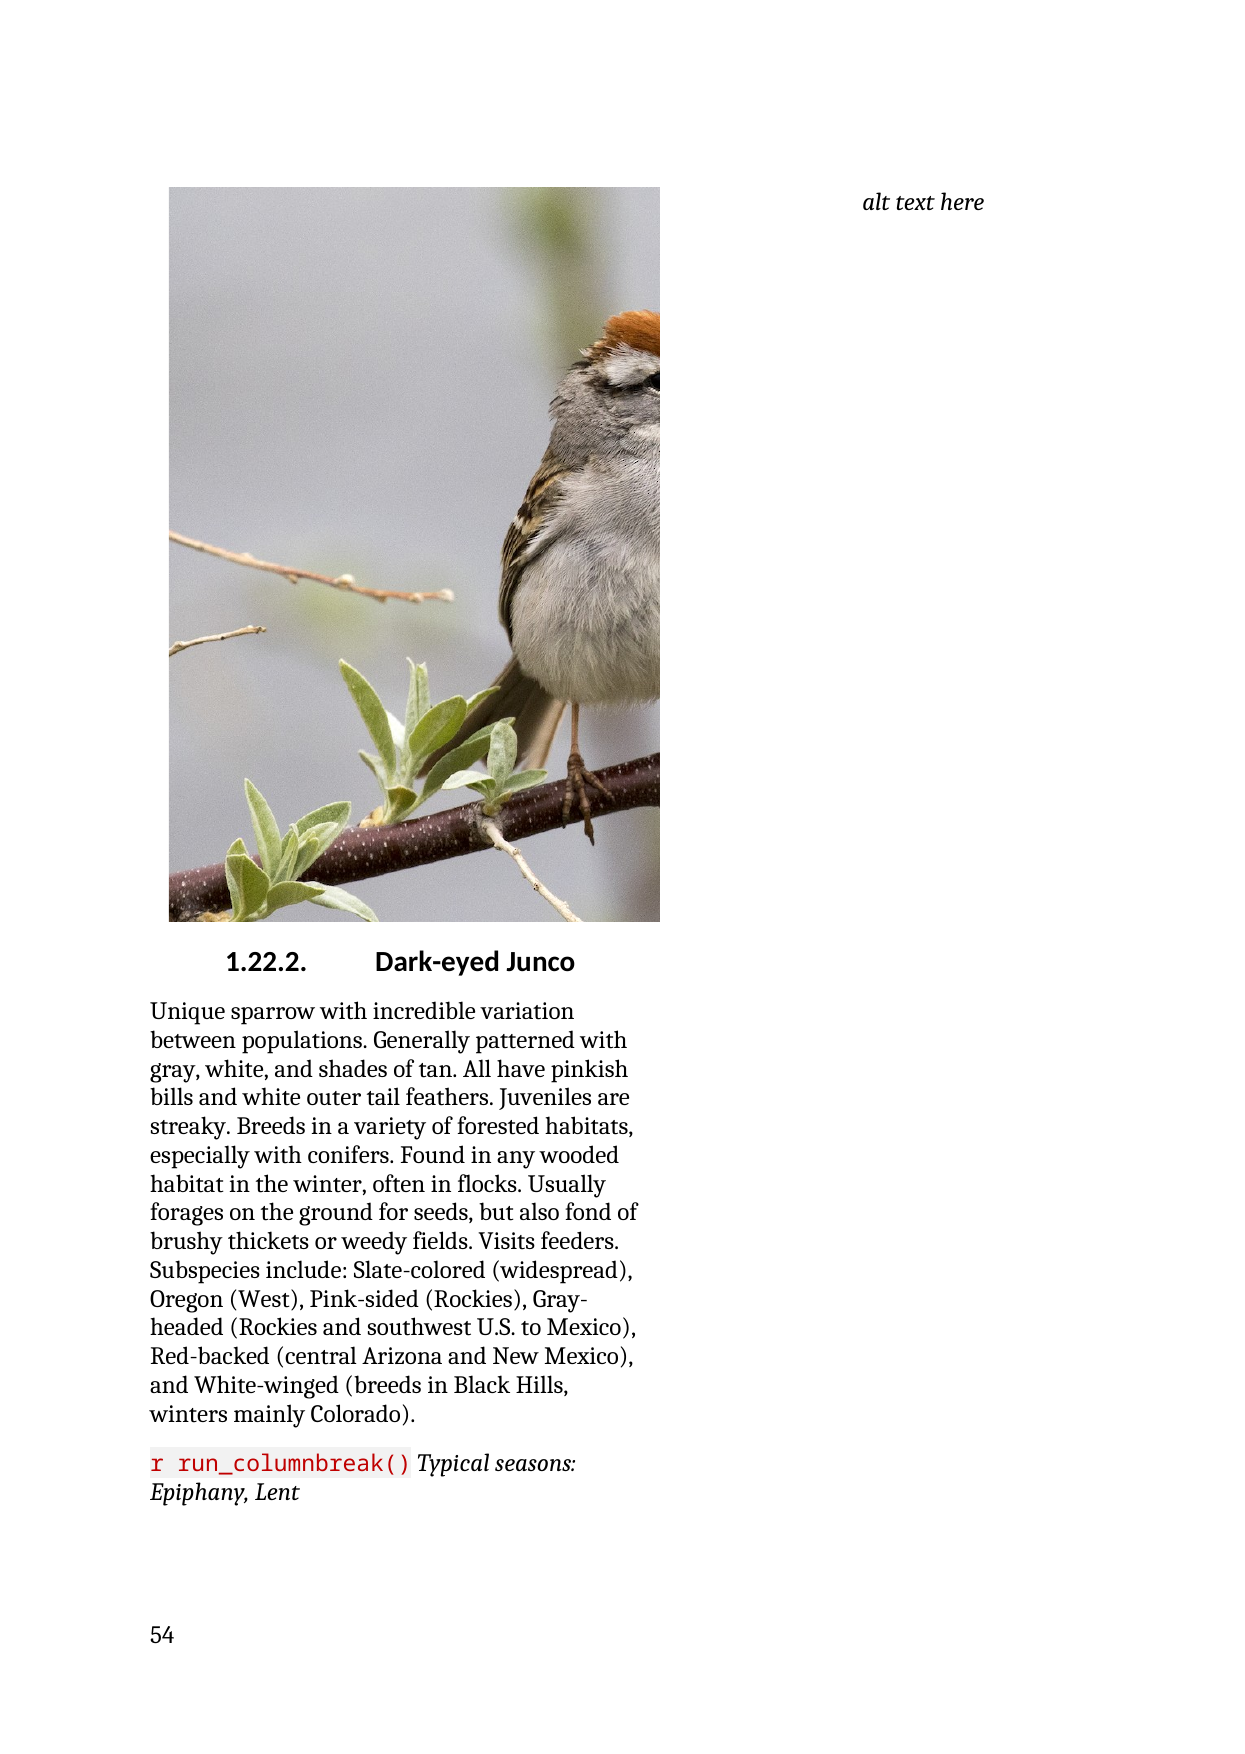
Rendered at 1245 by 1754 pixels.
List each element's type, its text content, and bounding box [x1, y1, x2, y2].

text Unique sparrow with incredible variation between populations. Generally patterned with gray, white, and shades of tan. All have pinkish bills and white outer tail feathers. Juveniles are streaky. Breeds in a variety of forested habitats, especially with conifers. Found in any wooded habitat in the winter, often in flocks. Usually forages on the ground for seeds, but also fond of brushy thickets or weedy fields. Visits feeders. Subspecies include: Slate-colored (widespread), Oregon (West), Pink-sided (Rockies), Gray-headed (Rockies and southwest U.S. to Mexico), Red-backed (central Arizona and New Mexico), and White-winged (breeds in Black Hills, winters mainly Colorado). [150, 997, 641, 1428]
subtitle Dark-eyed Junco [225, 943, 1170, 978]
picture [168, 187, 660, 922]
text r run_columnbreak() Typical seasons: Epiphany, Lent [150, 1447, 641, 1507]
text alt text here [679, 187, 1170, 216]
